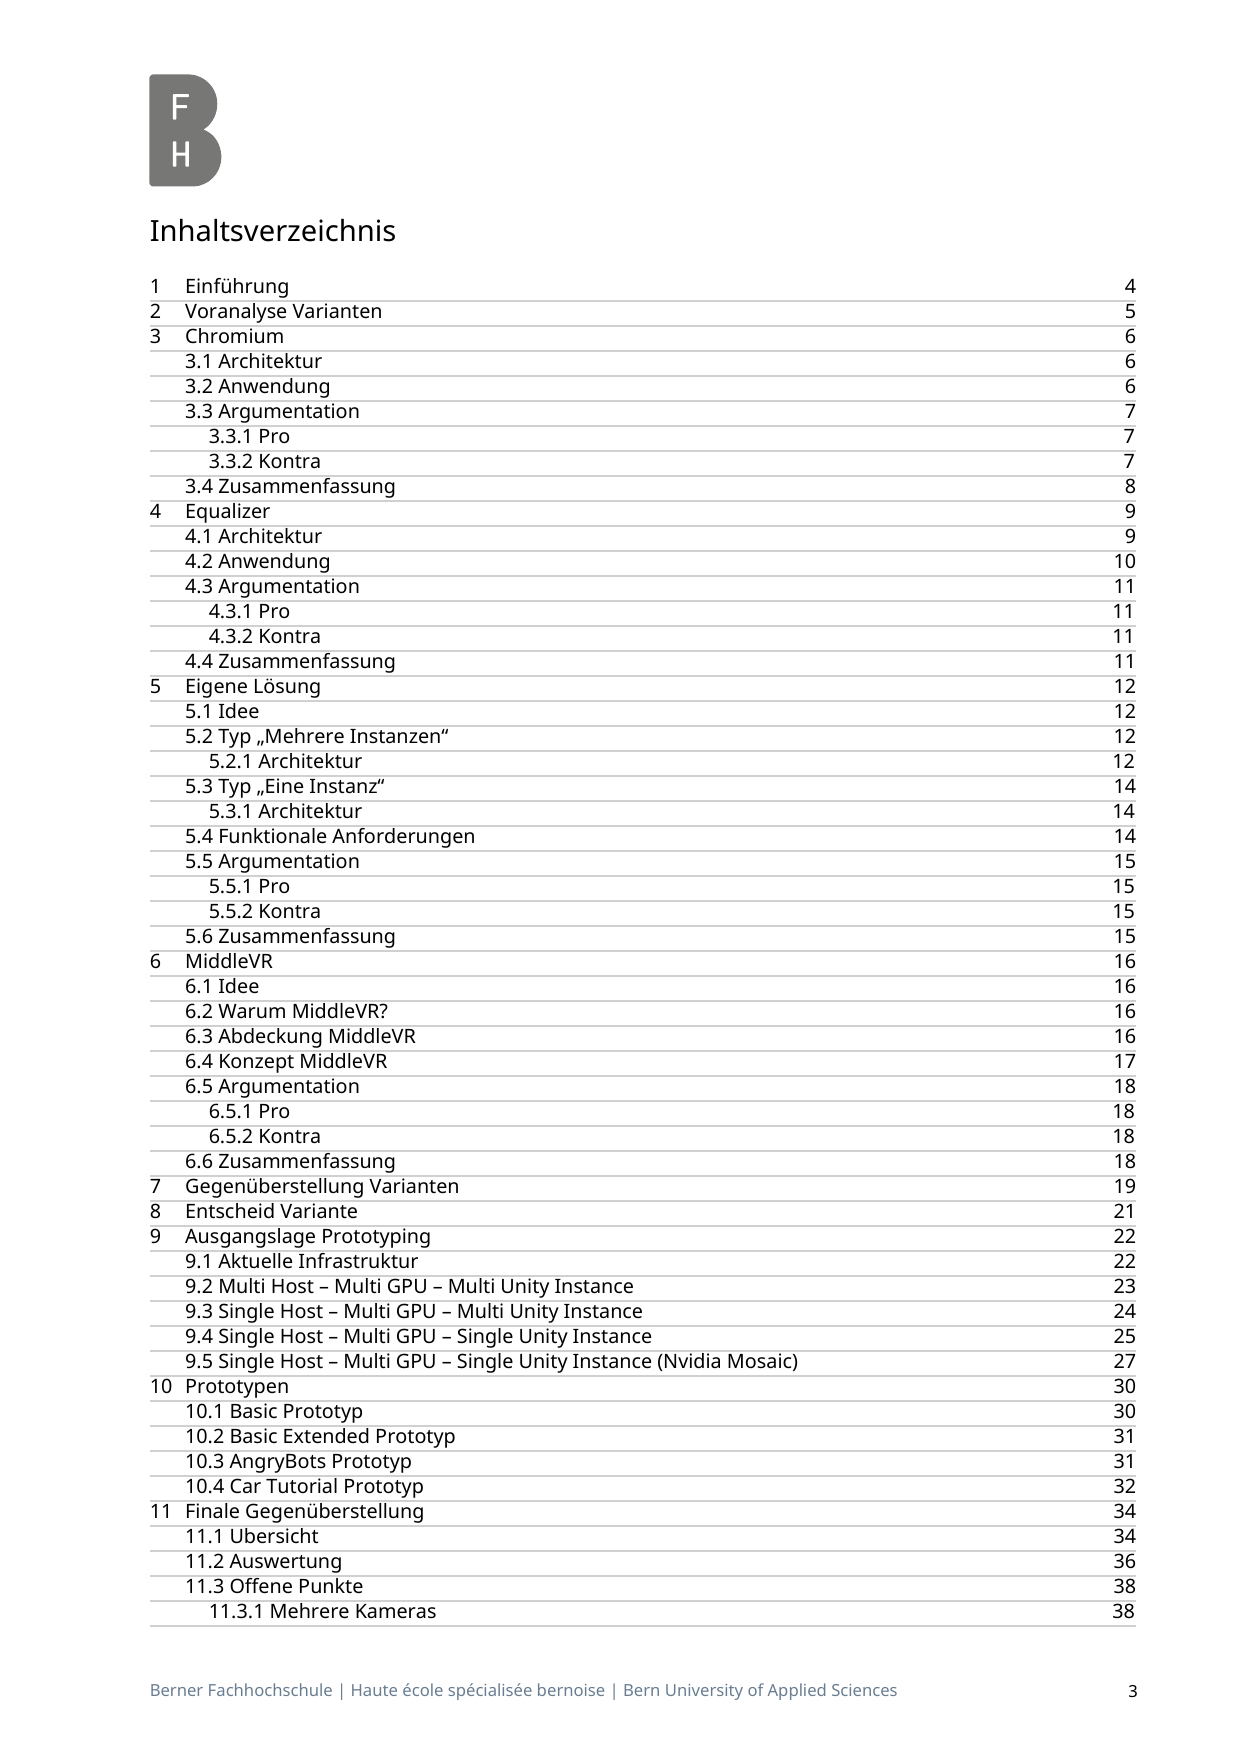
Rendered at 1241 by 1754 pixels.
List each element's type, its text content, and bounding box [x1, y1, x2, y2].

text 4.3.1 Pro 11 [149, 602, 1136, 627]
text 10.2 Basic Extended Prototyp 31 [149, 1427, 1136, 1452]
text 4.2 Anwendung 10 [149, 552, 1136, 577]
text 3.3 Argumentation 7 [149, 402, 1136, 427]
text 11 Finale Gegenüberstellung 34 [149, 1502, 1136, 1527]
text 10.1 Basic Prototyp 30 [149, 1402, 1136, 1427]
text 6.5.1 Pro 18 [149, 1102, 1136, 1127]
text 5.2 Typ „Mehrere Instanzen“ 12 [149, 727, 1136, 752]
text 6.5.2 Kontra 18 [149, 1127, 1136, 1152]
text 5.5 Argumentation 15 [149, 852, 1136, 877]
text 9.3 Single Host – Multi GPU – Multi Unity Instance 24 [149, 1302, 1136, 1327]
text 11.1 Übersicht 34 [149, 1527, 1136, 1552]
text 4 Equalizer 9 [149, 502, 1136, 527]
text 3.2 Anwendung 6 [149, 377, 1136, 402]
text 4.3.2 Kontra 11 [149, 627, 1136, 652]
text 10.3 AngryBots Prototyp 31 [149, 1452, 1136, 1477]
text 5.4 Funktionale Anforderungen 14 [149, 827, 1136, 852]
text 5.5.2 Kontra 15 [149, 902, 1136, 927]
text 9.5 Single Host – Multi GPU – Single Unity Instance (Nvidia Mosaic) 27 [149, 1352, 1136, 1377]
text 6.6 Zusammenfassung 18 [149, 1152, 1136, 1177]
text 5 Eigene Lösung 12 [149, 677, 1136, 702]
text 6.2 Warum MiddleVR? 16 [149, 1002, 1136, 1027]
text 3.3.1 Pro 7 [149, 427, 1136, 452]
text 3 Chromium 6 [149, 327, 1136, 352]
text 3.4 Zusammenfassung 8 [149, 477, 1136, 502]
text 4.1 Architektur 9 [149, 527, 1136, 552]
text 3.3.2 Kontra 7 [149, 452, 1136, 477]
text 2 Voranalyse Varianten 5 [149, 302, 1136, 327]
text 11.3 Offene Punkte 38 [149, 1577, 1136, 1602]
text 5.5.1 Pro 15 [149, 877, 1136, 902]
text 5.3 Typ „Eine Instanz“ 14 [149, 777, 1136, 802]
text 6 MiddleVR 16 [149, 952, 1136, 977]
text 8 Entscheid Variante 21 [149, 1202, 1136, 1227]
text 5.6 Zusammenfassung 15 [149, 927, 1136, 952]
text 9 Ausgangslage Prototyping 22 [149, 1227, 1136, 1252]
text 10 Prototypen 30 [149, 1377, 1136, 1402]
text 4.3 Argumentation 11 [149, 577, 1136, 602]
text 5.2.1 Architektur 12 [149, 752, 1136, 777]
text 11.2 Auswertung 36 [149, 1552, 1136, 1577]
text 9.4 Single Host – Multi GPU – Single Unity Instance 25 [149, 1327, 1136, 1352]
text 9.2 Multi Host – Multi GPU – Multi Unity Instance 23 [149, 1277, 1136, 1302]
text 6.5 Argumentation 18 [149, 1077, 1136, 1102]
text 4.4 Zusammenfassung 11 [149, 652, 1136, 677]
text 6.3 Abdeckung MiddleVR 16 [149, 1027, 1136, 1052]
text 9.1 Aktuelle Infrastruktur 22 [149, 1252, 1136, 1277]
text 10.4 Car Tutorial Prototyp 32 [149, 1477, 1136, 1502]
text 6.4 Konzept MiddleVR 17 [149, 1052, 1136, 1077]
text Inhaltsverzeichnis [149, 210, 1136, 250]
text 6.1 Idee 16 [149, 977, 1136, 1002]
text 5.3.1 Architektur 14 [149, 802, 1136, 827]
text 3.1 Architektur 6 [149, 352, 1136, 377]
text 5.1 Idee 12 [149, 702, 1136, 727]
text 11.3.1 Mehrere Kameras 38 [149, 1602, 1136, 1627]
text 7 Gegenüberstellung Varianten 19 [149, 1177, 1136, 1202]
text 1 Einführung 4 [149, 277, 1136, 302]
